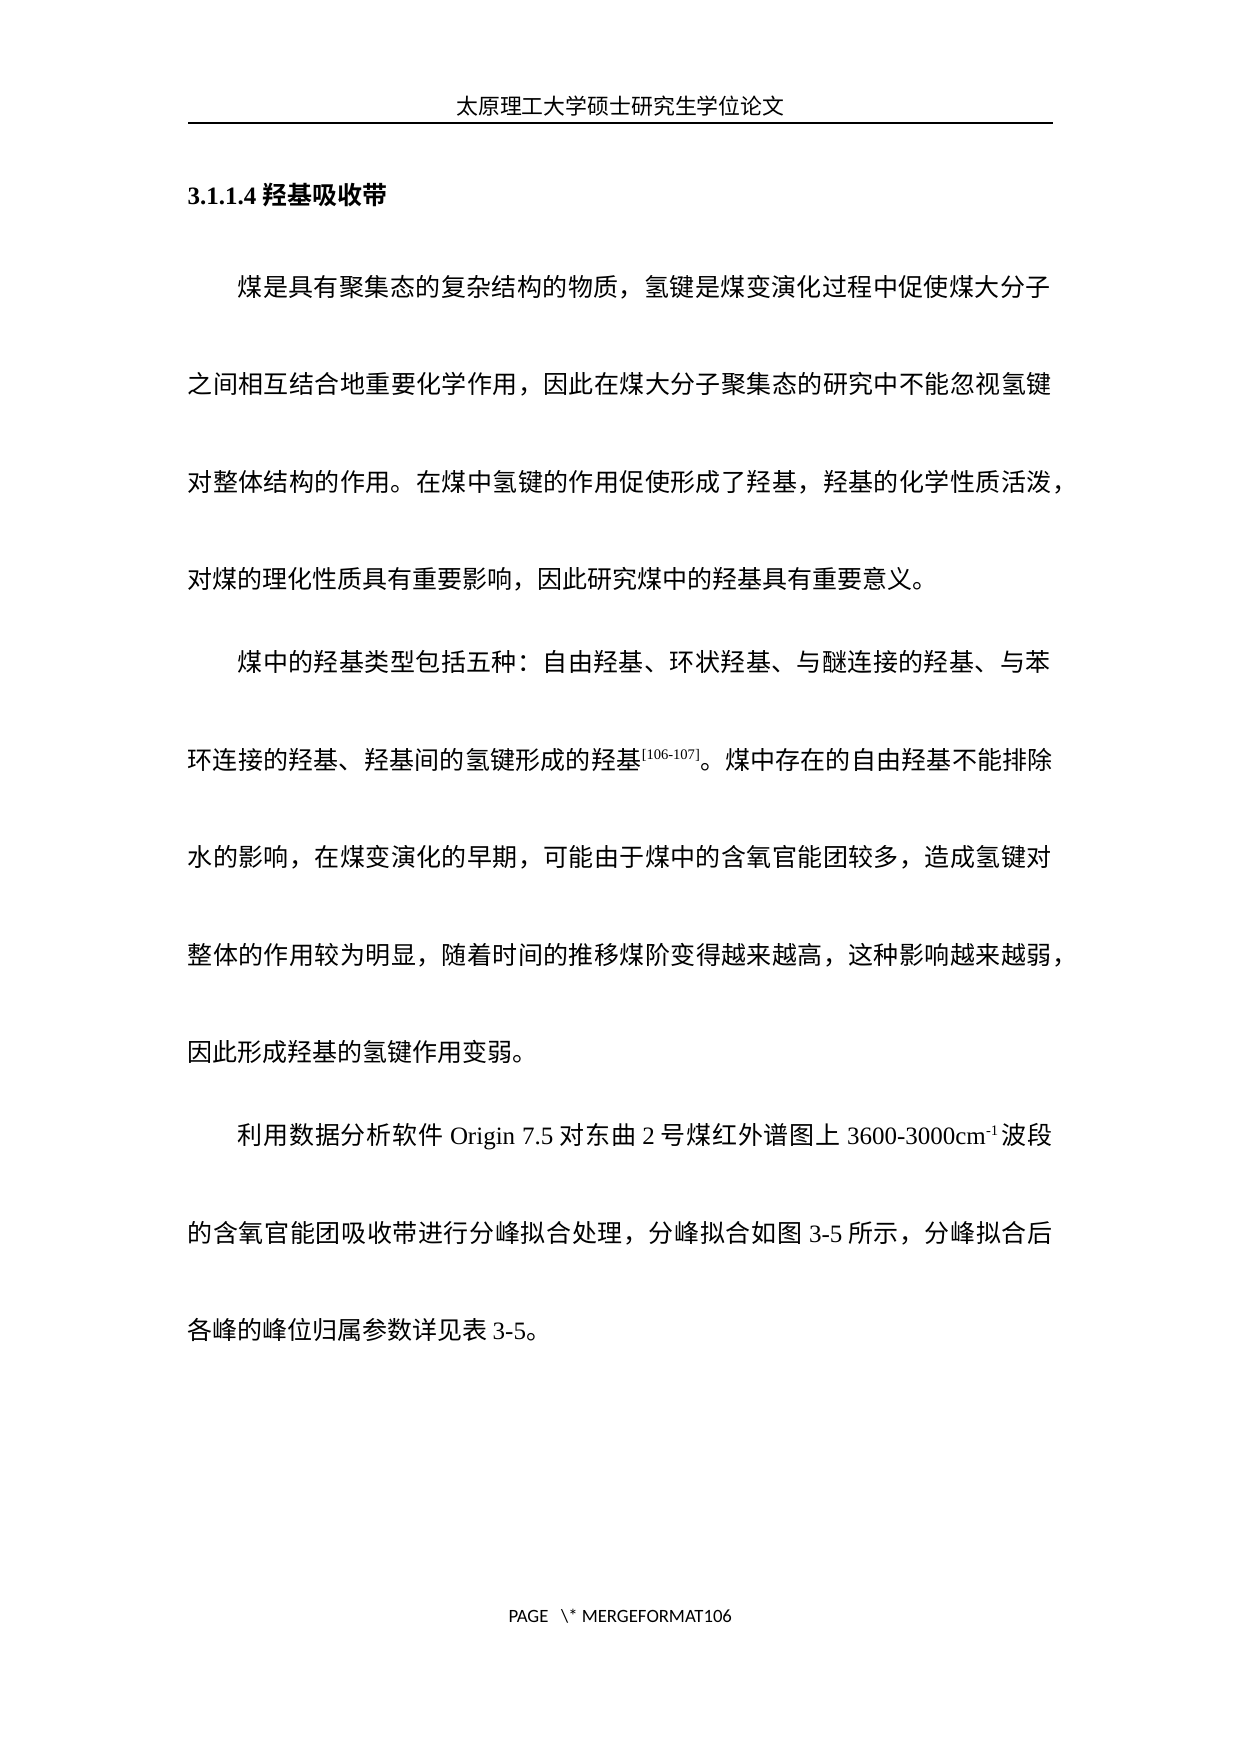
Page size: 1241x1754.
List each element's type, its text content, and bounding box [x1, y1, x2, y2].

text 利用数据分析软件Origin 7.5对东曲2号煤红外谱图上3600-3000cm-1波段的含氧官能团吸收带进行分峰拟合处理，分峰拟合如图3-5所示，分峰拟合后各峰的峰位归属参数详见表3-5。 [187, 1101, 1053, 1361]
text 煤中的羟基类型包括五种：自由羟基、环状羟基、与醚连接的羟基、与苯环连接的羟基、羟基间的氢键形成的羟基[106-107]。煤中存在的自由羟基不能排除水的影响，在煤变演化的早期，可能由于煤中的含氧官能团较多，造成氢键对整体的作用较为明显，随着时间的推移煤阶变得越来越高，这种影响越来越弱，因此形成羟基的氢键作用变弱。 [187, 628, 1053, 1083]
text 3.1.1.4 羟基吸收带 [187, 161, 1053, 226]
text 煤是具有聚集态的复杂结构的物质，氢键是煤变演化过程中促使煤大分子之间相互结合地重要化学作用，因此在煤大分子聚集态的研究中不能忽视氢键对整体结构的作用。在煤中氢键的作用促使形成了羟基，羟基的化学性质活泼，对煤的理化性质具有重要影响，因此研究煤中的羟基具有重要意义。 [187, 253, 1053, 610]
